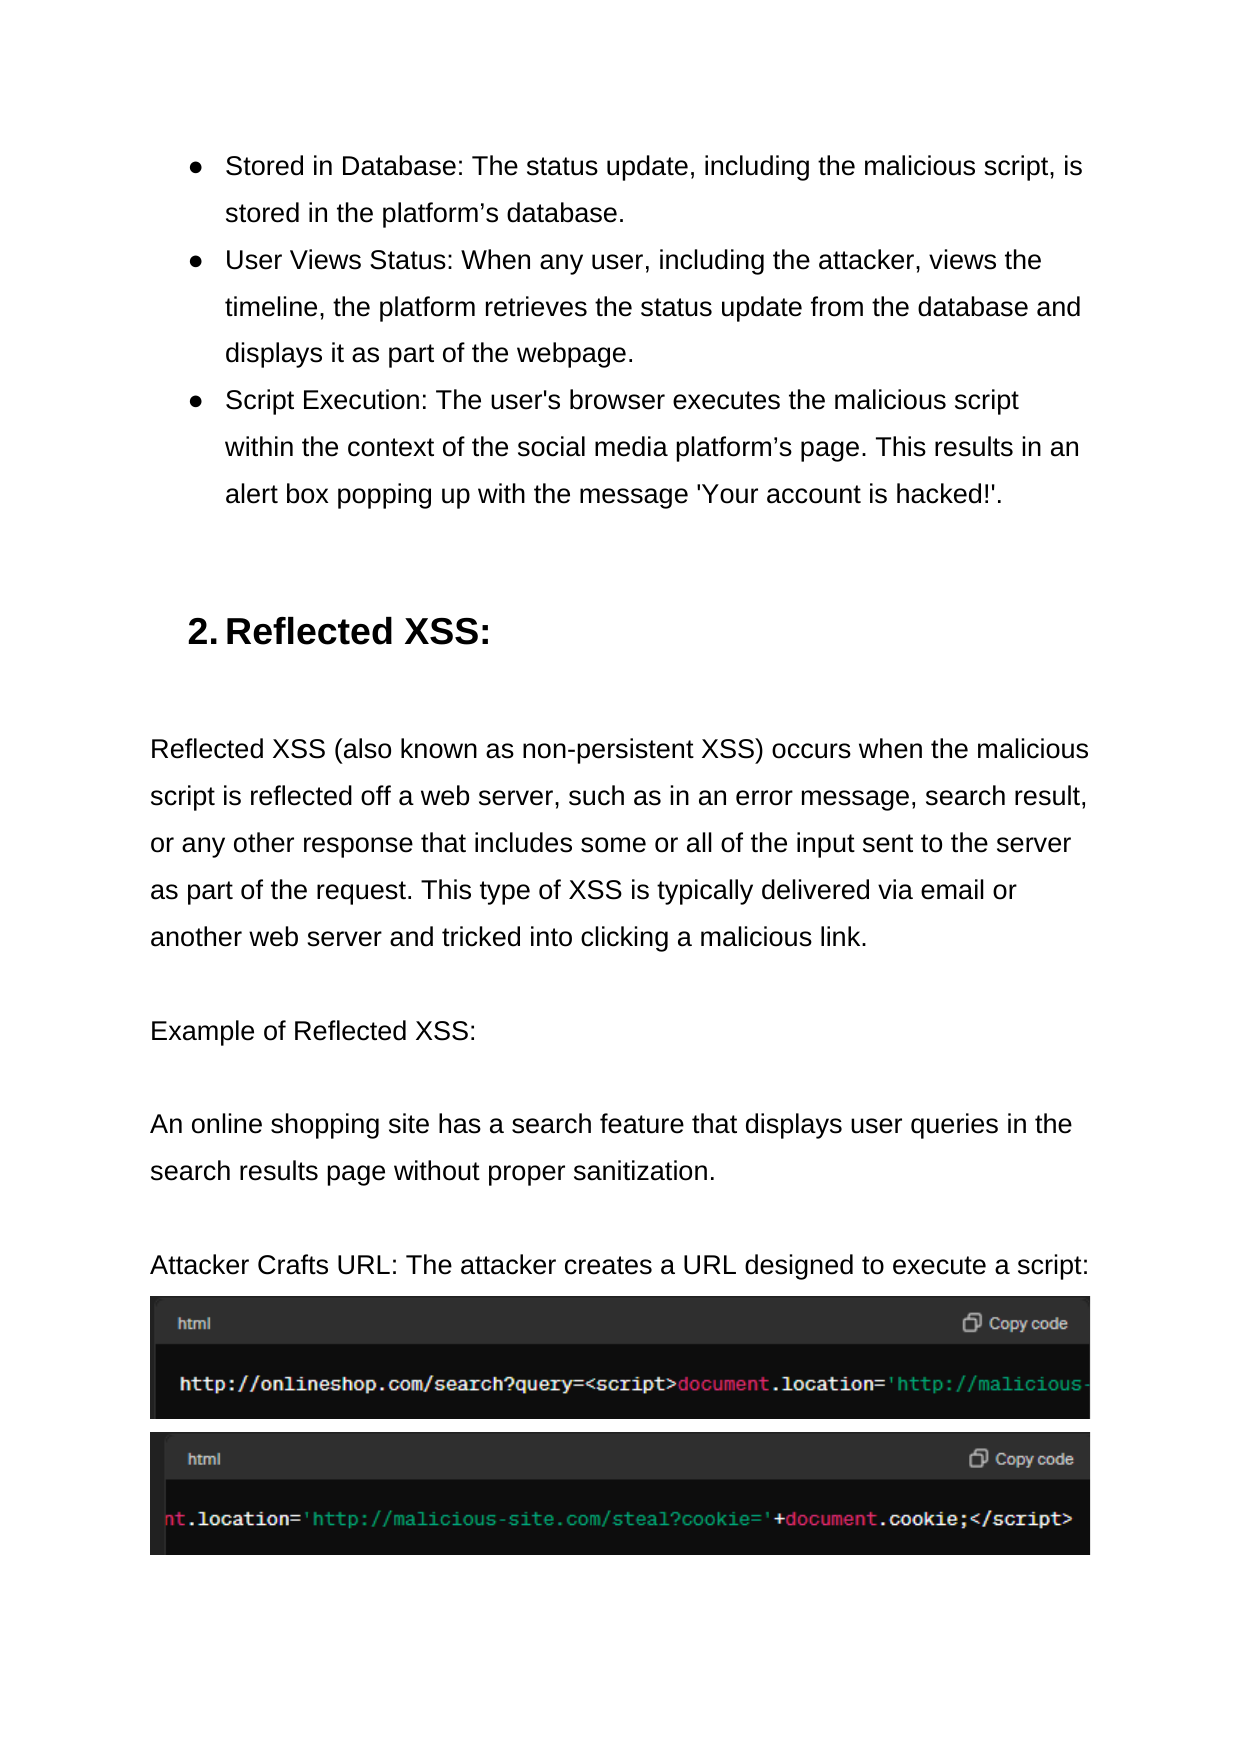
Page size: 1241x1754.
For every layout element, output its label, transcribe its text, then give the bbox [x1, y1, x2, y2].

text Attacker Crafts URL: The attacker creates a URL designed to execute a script: [150, 1249, 1090, 1280]
picture [150, 1432, 1091, 1555]
picture [150, 1296, 1091, 1419]
text Reflected XSS (also known as non-persistent XSS) occurs when the malicious script is reflected off a web server, such as in an error message, search result, or any other response that includes some or all of the input sent to the server as part of the request. This type of XSS is typically delivered via email or another web server and tricked into clicking a malicious link. [150, 733, 1090, 952]
list Script Execution: The user's browser executes the malicious script within the context of the social media platform’s page. This results in an alert box popping up with the message 'Your account is hacked!'. [187, 384, 1090, 509]
list User Views Status: When any user, including the attacker, views the timeline, the platform retrieves the status update from the database and displays it as part of the webpage. [187, 244, 1090, 369]
text An online shopping site has a search feature that displays user queries in the search results page without proper sanitization. [150, 1108, 1090, 1187]
text Example of Reflected XSS: [150, 1015, 1090, 1046]
subtitle Reflected XSS: [187, 609, 1090, 652]
list Stored in Database: The status update, including the malicious script, is stored in the platform’s database. [187, 150, 1090, 228]
